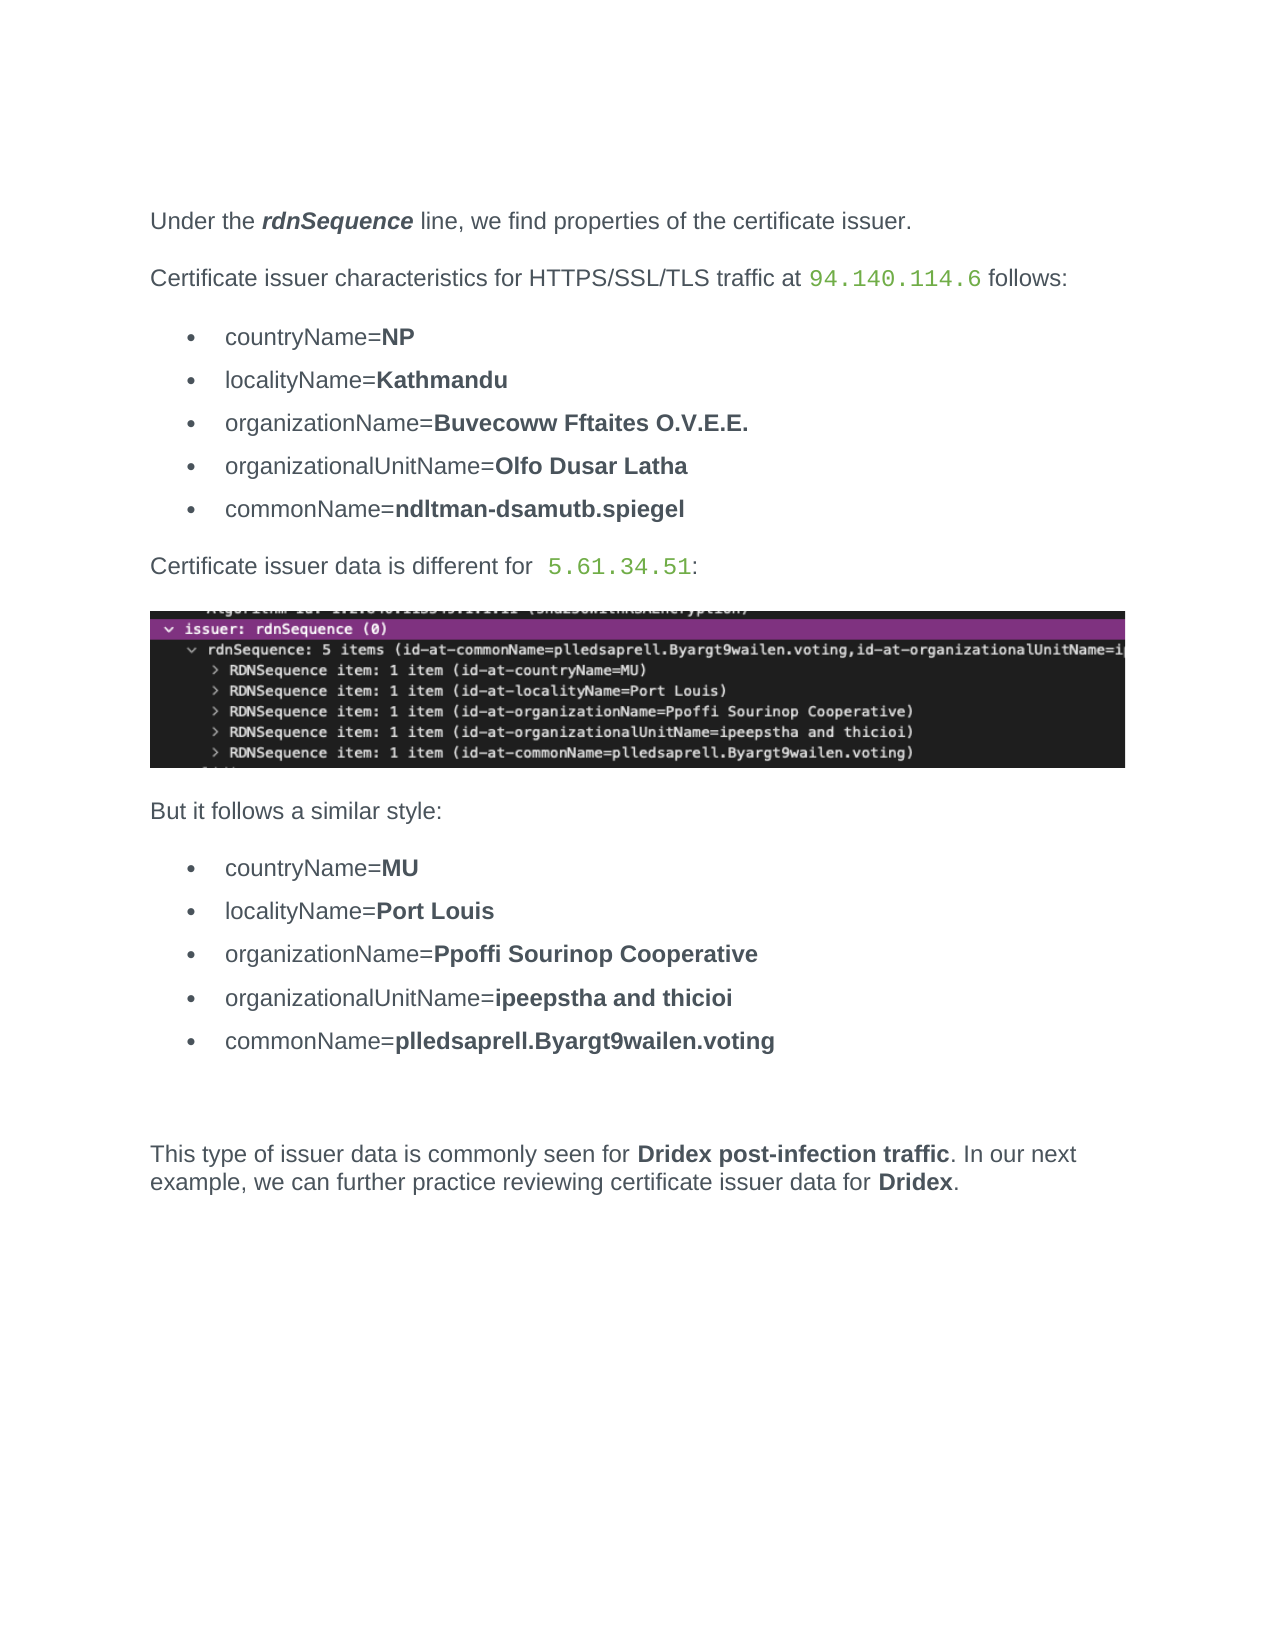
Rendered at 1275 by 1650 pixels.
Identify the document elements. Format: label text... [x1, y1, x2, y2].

list commonName=plledsaprell.Byargt9wailen.voting [187, 1027, 1125, 1054]
picture [150, 611, 1125, 768]
list organizationName=Buvecoww Fftaites O.V.E.E. [187, 409, 1125, 436]
list commonName=ndltman-dsamutb.spiegel [187, 495, 1125, 523]
list localityName=Port Louis [187, 897, 1125, 925]
text Under the rdnSequence line, we find properties of the certificate issuer. [150, 207, 1125, 234]
list countryName=NP [187, 322, 1125, 350]
list localityName=Kathmandu [187, 366, 1125, 393]
list organizationName=Ppoffi Sourinop Cooperative [187, 940, 1125, 968]
text Certificate issuer characteristics for HTTPS/SSL/TLS traffic at 94.140.114.6 follows: [150, 263, 1125, 293]
list countryName=MU [187, 854, 1125, 881]
list organizationalUnitName=Olfo Dusar Latha [187, 452, 1125, 480]
list organizationalUnitName=ipeepstha and thicioi [187, 983, 1125, 1011]
text Certificate issuer data is different for 5.61.34.51: [150, 552, 1125, 582]
text But it follows a similar style: [150, 797, 1125, 825]
text This type of issuer data is commonly seen for Dridex post-infection traffic. In our next example, we can further practice reviewing certificate issuer data for Dridex. [150, 1140, 1125, 1196]
